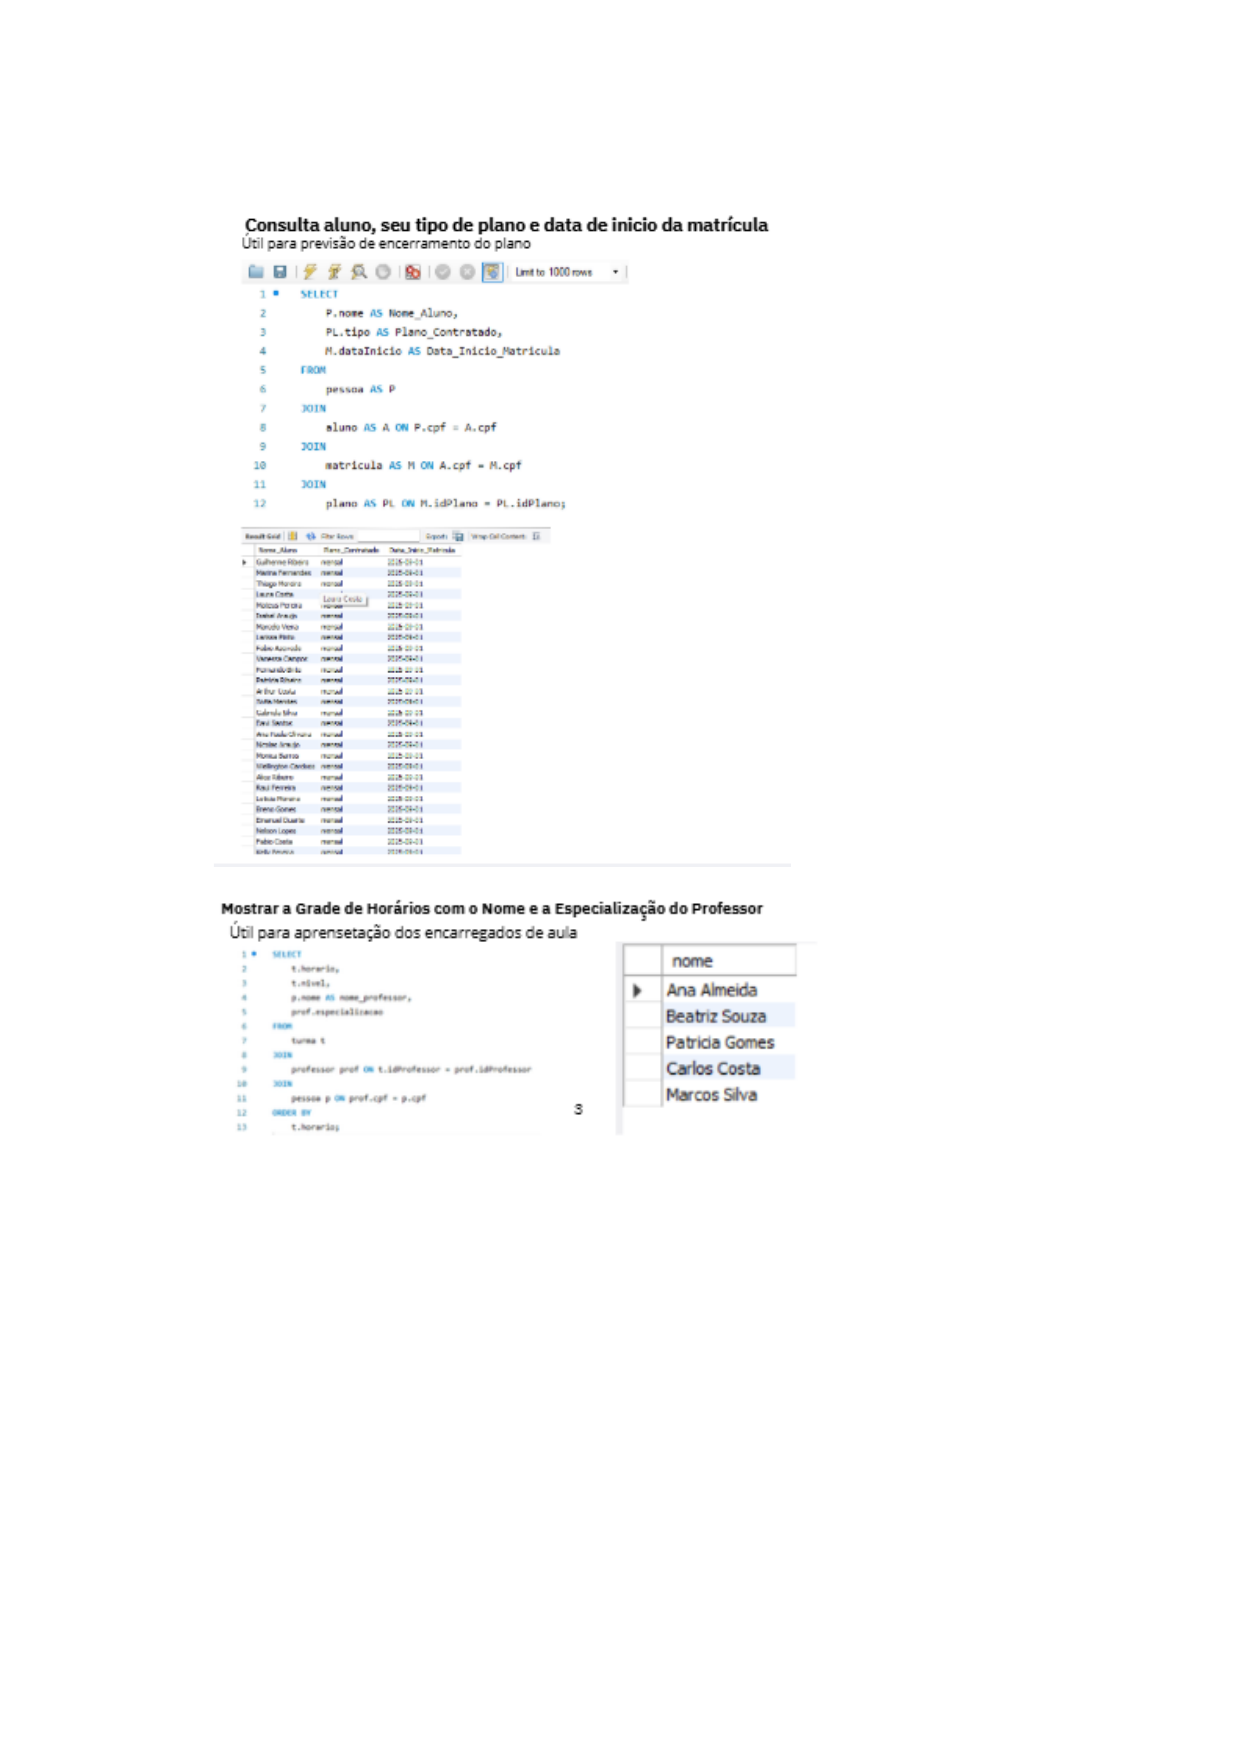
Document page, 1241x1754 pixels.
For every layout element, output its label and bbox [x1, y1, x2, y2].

picture [213, 897, 830, 1148]
picture [213, 183, 791, 867]
